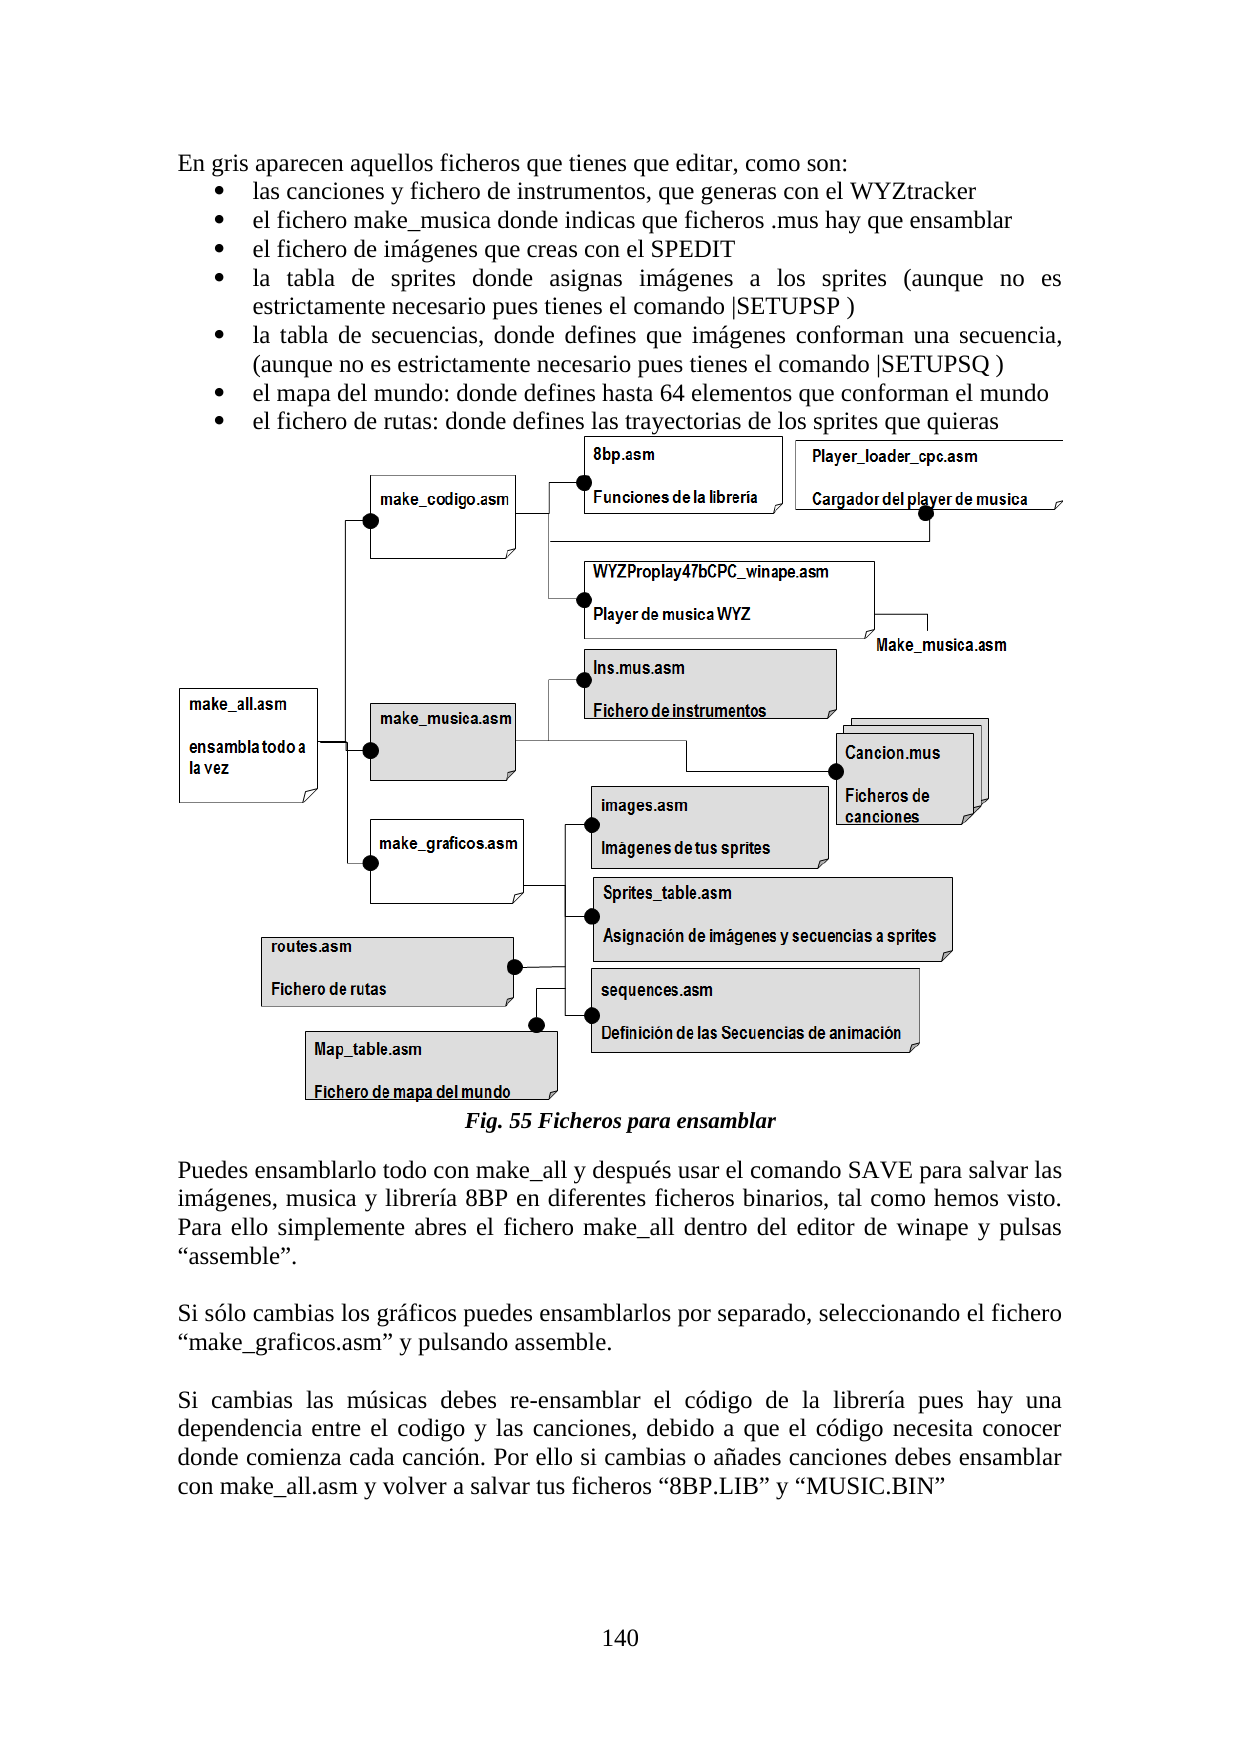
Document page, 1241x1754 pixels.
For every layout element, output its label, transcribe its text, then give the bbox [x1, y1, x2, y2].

list el fichero de imágenes que creas con el SPEDIT [215, 234, 1063, 263]
text Si sólo cambias los gráficos puedes ensamblarlos por separado, seleccionando el fichero “make_graficos.asm” y pulsando assemble. [177, 1298, 1063, 1356]
list la tabla de secuencias, donde defines que imágenes conforman una secuencia, (aunque no es estrictamente necesario pues tienes el comando |SETUPSQ ) [215, 320, 1063, 378]
list el fichero make_musica donde indicas que ficheros .mus hay que ensamblar [215, 205, 1063, 234]
text Puedes ensamblarlo todo con make_all y después usar el comando SAVE para salvar las imágenes, musica y librería 8BP en diferentes ficheros binarios, tal como hemos visto. Para ello simplemente abres el fichero make_all dentro del editor de winape y pulsas “assemble”. [177, 1155, 1063, 1270]
list el fichero de rutas: donde defines las trayectorias de los sprites que quieras [215, 406, 1063, 435]
list las canciones y fichero de instrumentos, que generas con el WYZtracker [215, 176, 1063, 205]
list el mapa del mundo: donde defines hasta 64 elementos que conforman el mundo [215, 378, 1063, 406]
text En gris aparecen aquellos ficheros que tienes que editar, como son: [177, 148, 1063, 176]
picture [177, 435, 1063, 1108]
list la tabla de sprites donde asignas imágenes a los sprites (aunque no es estrictamente necesario pues tienes el comando |SETUPSP ) [215, 263, 1063, 320]
text Si cambias las músicas debes re-ensamblar el código de la librería pues hay una dependencia entre el codigo y las canciones, debido a que el código necesita conocer donde comienza cada canción. Por ello si cambias o añades canciones debes ensamblar con make_all.asm y volver a salvar tus ficheros “8BP.LIB” y “MUSIC.BIN” [177, 1385, 1063, 1500]
